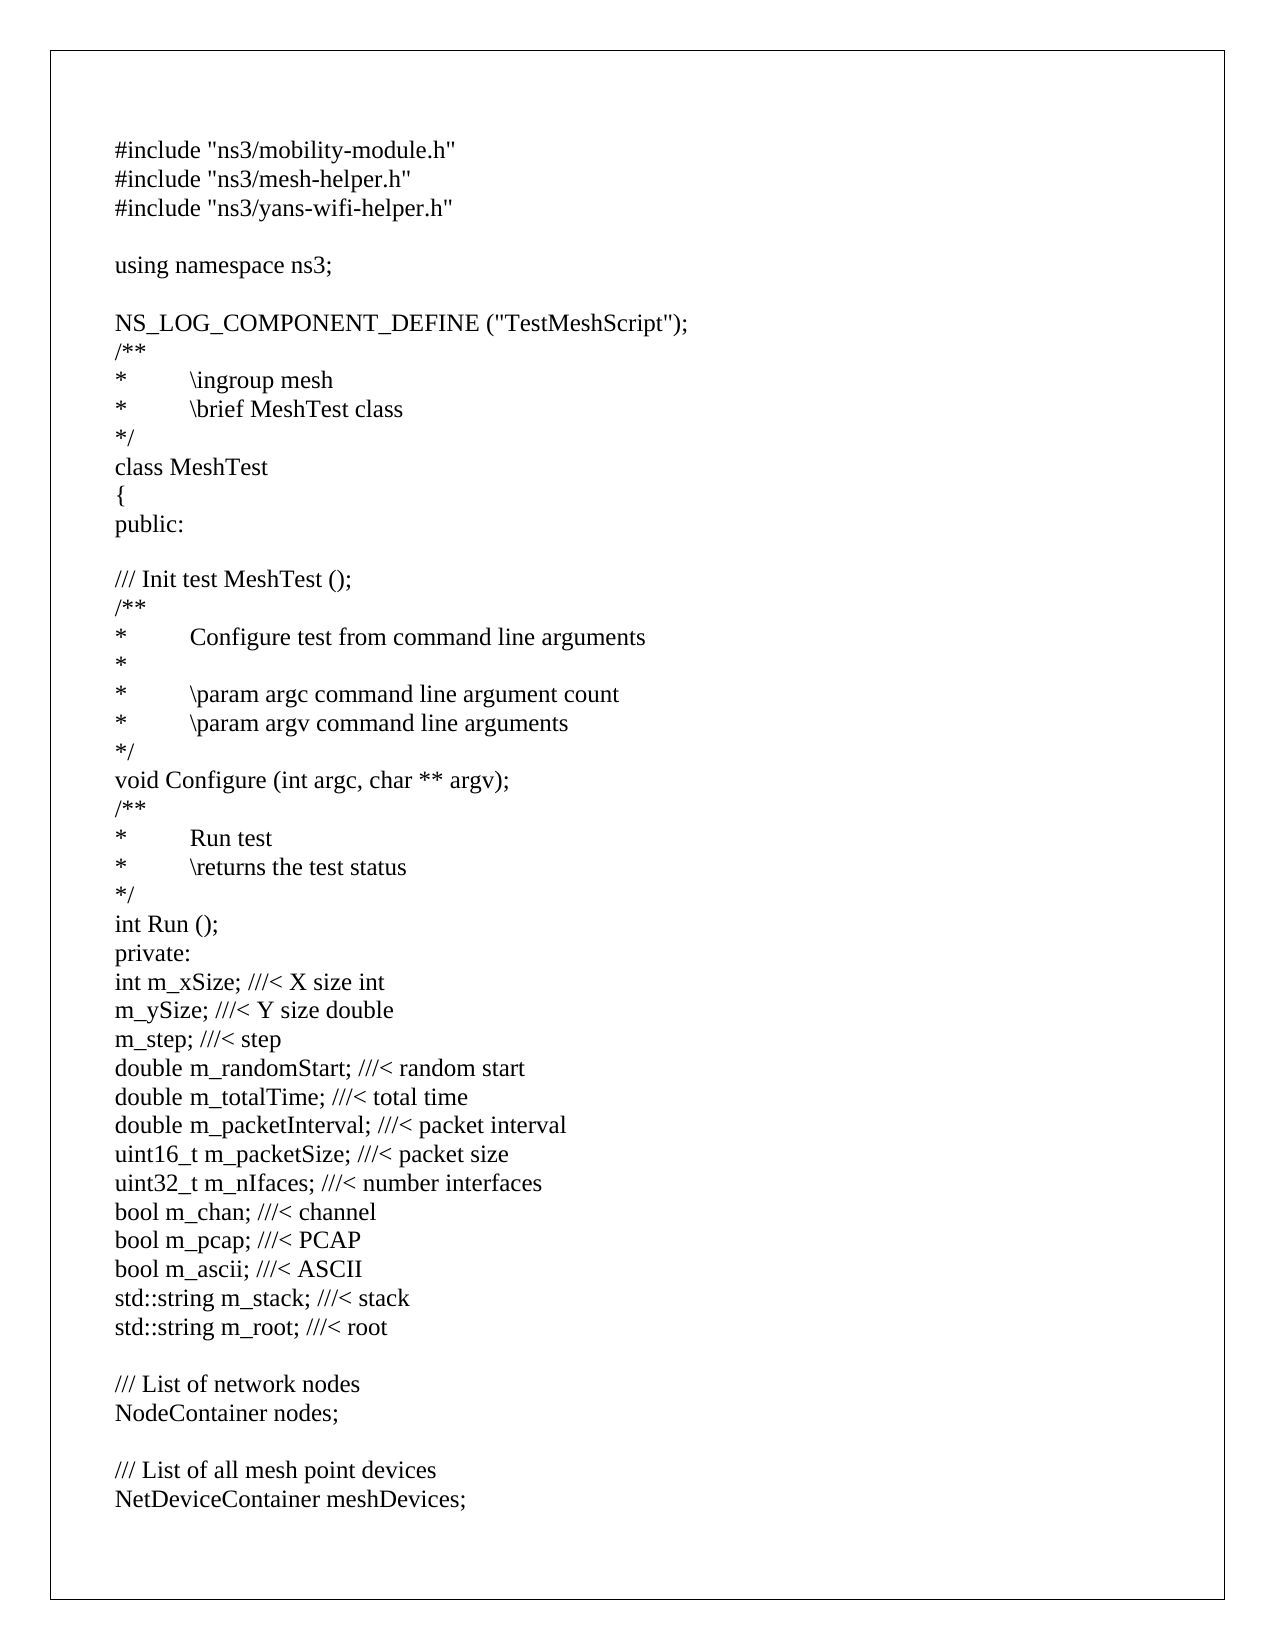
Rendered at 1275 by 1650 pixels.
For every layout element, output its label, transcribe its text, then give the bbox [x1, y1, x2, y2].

text #include "ns3/mesh-helper.h" [114, 164, 1223, 193]
text #include "ns3/mobility-module.h" [114, 135, 1223, 164]
text */ [114, 423, 1223, 452]
text double m_randomStart; ///< random start [114, 1053, 1223, 1082]
text bool m_ascii; ///< ASCII [114, 1254, 1223, 1283]
text /// List of network nodes [114, 1369, 1223, 1398]
text double m_packetInterval; ///< packet interval uint16_t m_packetSize; ///< packet size [114, 1111, 1223, 1168]
text * \brief MeshTest class [114, 394, 1223, 423]
text */ [114, 737, 1223, 766]
text bool m_chan; ///< channel [114, 1197, 1223, 1226]
text m_ySize; ///< Y size double [114, 996, 1223, 1024]
text m_step; ///< step [114, 1024, 1223, 1053]
text #include "ns3/yans-wifi-helper.h" [114, 193, 1223, 222]
text NodeContainer nodes; [114, 1398, 1223, 1427]
text * \returns the test status [114, 852, 1223, 881]
text * \param argc command line argument count [114, 679, 1223, 708]
text using namespace ns3; [114, 250, 1223, 279]
text { [114, 480, 1223, 509]
text void Configure (int argc, char ** argv); [114, 766, 1223, 794]
text double m_totalTime; ///< total time [114, 1082, 1223, 1111]
text class MeshTest [114, 452, 1223, 480]
text std::string m_root; ///< root [114, 1312, 1223, 1341]
text * \ingroup mesh [114, 365, 1223, 394]
text public: [114, 509, 1223, 538]
text * Configure test from command line arguments [114, 622, 1223, 651]
text * \param argv command line arguments [114, 708, 1223, 737]
text NetDeviceContainer meshDevices; [114, 1484, 1223, 1513]
text NS_LOG_COMPONENT_DEFINE ("TestMeshScript"); [114, 308, 1223, 337]
text uint32_t m_nIfaces; ///< number interfaces [114, 1168, 1223, 1197]
text bool m_pcap; ///< PCAP [114, 1226, 1223, 1254]
text * [114, 651, 1223, 679]
text * Run test [114, 823, 1223, 852]
text /** [114, 593, 1223, 622]
text private: [114, 938, 1223, 967]
text /** [114, 337, 1223, 365]
text /// Init test MeshTest (); [114, 564, 1223, 593]
text int m_xSize; ///< X size int [114, 967, 1223, 996]
text */ [114, 881, 1223, 909]
text std::string m_stack; ///< stack [114, 1283, 1223, 1312]
text int Run (); [114, 909, 1223, 938]
text /// List of all mesh point devices [114, 1456, 1223, 1484]
text /** [114, 794, 1223, 823]
